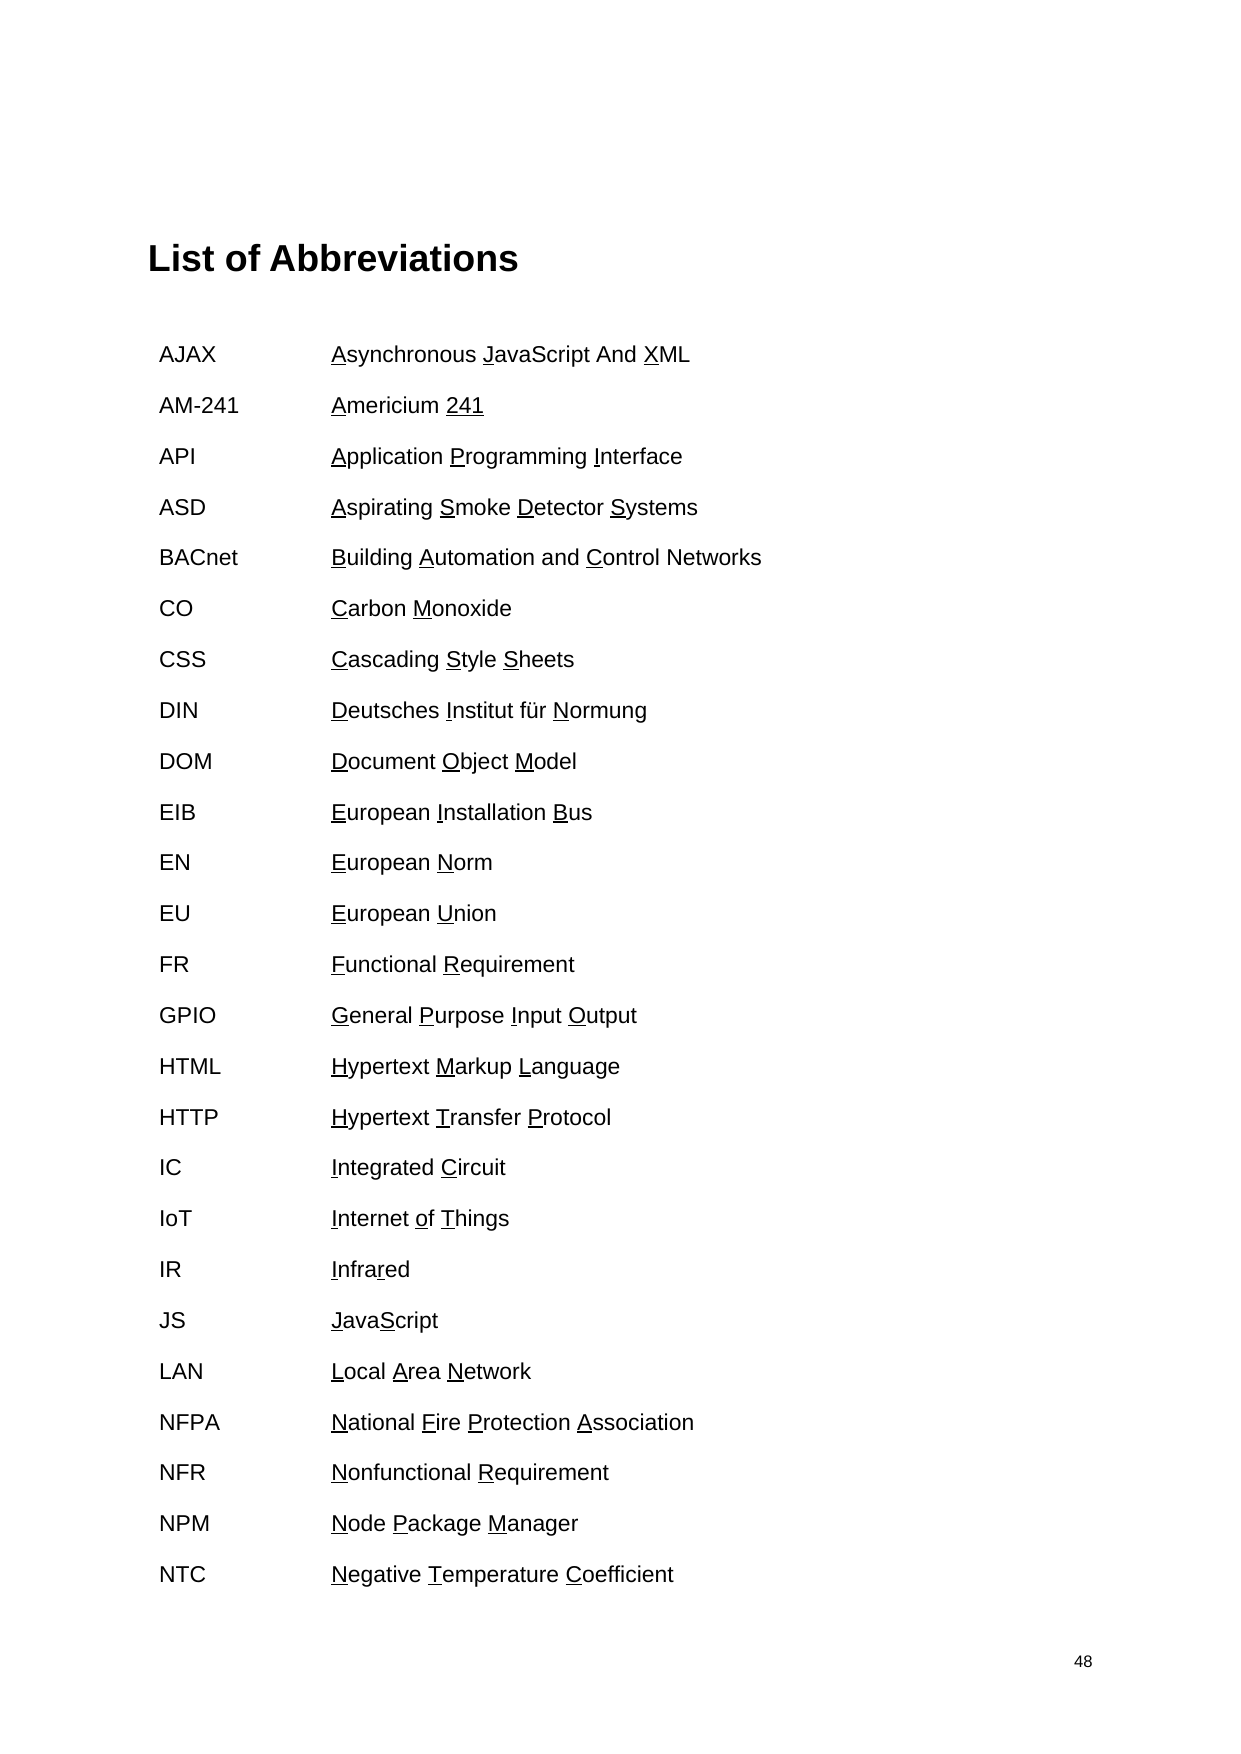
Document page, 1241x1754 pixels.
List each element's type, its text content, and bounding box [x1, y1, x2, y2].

table_cell GPIO [148, 994, 320, 1044]
table_cell Local Area Network [320, 1349, 1092, 1400]
table_header AJAX [148, 333, 320, 383]
table_cell BACnet [148, 536, 320, 587]
table_cell JavaScript [320, 1299, 1092, 1349]
table_cell Hypertext Markup Language [320, 1044, 1092, 1095]
table_cell Negative Temperature Coefficient [320, 1553, 1092, 1603]
table_cell NTC [148, 1553, 320, 1603]
table_cell AM-241 [148, 384, 320, 434]
table_cell EU [148, 892, 320, 943]
table_cell European Installation Bus [320, 790, 1092, 841]
table_cell Nonfunctional Requirement [320, 1451, 1092, 1502]
table_cell DIN [148, 689, 320, 739]
table_cell ASD [148, 485, 320, 536]
table_cell EN [148, 841, 320, 892]
table_cell Aspirating Smoke Detector Systems [320, 485, 1092, 536]
table_cell LAN [148, 1349, 320, 1400]
table_cell Infrared [320, 1248, 1092, 1298]
table_cell Internet of Things [320, 1197, 1092, 1248]
table_cell NPM [148, 1502, 320, 1553]
table_cell JS [148, 1299, 320, 1349]
table_cell National Fire Protection Association [320, 1400, 1092, 1451]
table_cell HTML [148, 1044, 320, 1095]
table_cell General Purpose Input Output [320, 994, 1092, 1044]
table_cell HTTP [148, 1095, 320, 1146]
table_cell CO [148, 587, 320, 638]
table_cell CSS [148, 638, 320, 688]
table_cell Node Package Manager [320, 1502, 1092, 1553]
table_cell Cascading Style Sheets [320, 638, 1092, 688]
table_cell NFPA [148, 1400, 320, 1451]
table_cell Building Automation and Control Networks [320, 536, 1092, 587]
table_cell FR [148, 943, 320, 993]
table_cell Hypertext Transfer Protocol [320, 1095, 1092, 1146]
table_cell IC [148, 1146, 320, 1197]
table_cell Document Object Model [320, 739, 1092, 790]
table_cell Integrated Circuit [320, 1146, 1092, 1197]
table_cell Deutsches Institut für Normung [320, 689, 1092, 739]
table_cell Application Programming Interface [320, 434, 1092, 485]
table_cell Americium 241 [320, 384, 1092, 434]
table_cell Carbon Monoxide [320, 587, 1092, 638]
table_cell Functional Requirement [320, 943, 1092, 993]
table_cell IoT [148, 1197, 320, 1248]
table_cell EIB [148, 790, 320, 841]
table_cell IR [148, 1248, 320, 1298]
table_cell NFR [148, 1451, 320, 1502]
table_cell DOM [148, 739, 320, 790]
table_cell API [148, 434, 320, 485]
table_header Asynchronous JavaScript And XML [320, 333, 1092, 383]
table_cell European Union [320, 892, 1092, 943]
table_cell European Norm [320, 841, 1092, 892]
subtitle List of Abbreviations [148, 236, 1092, 279]
